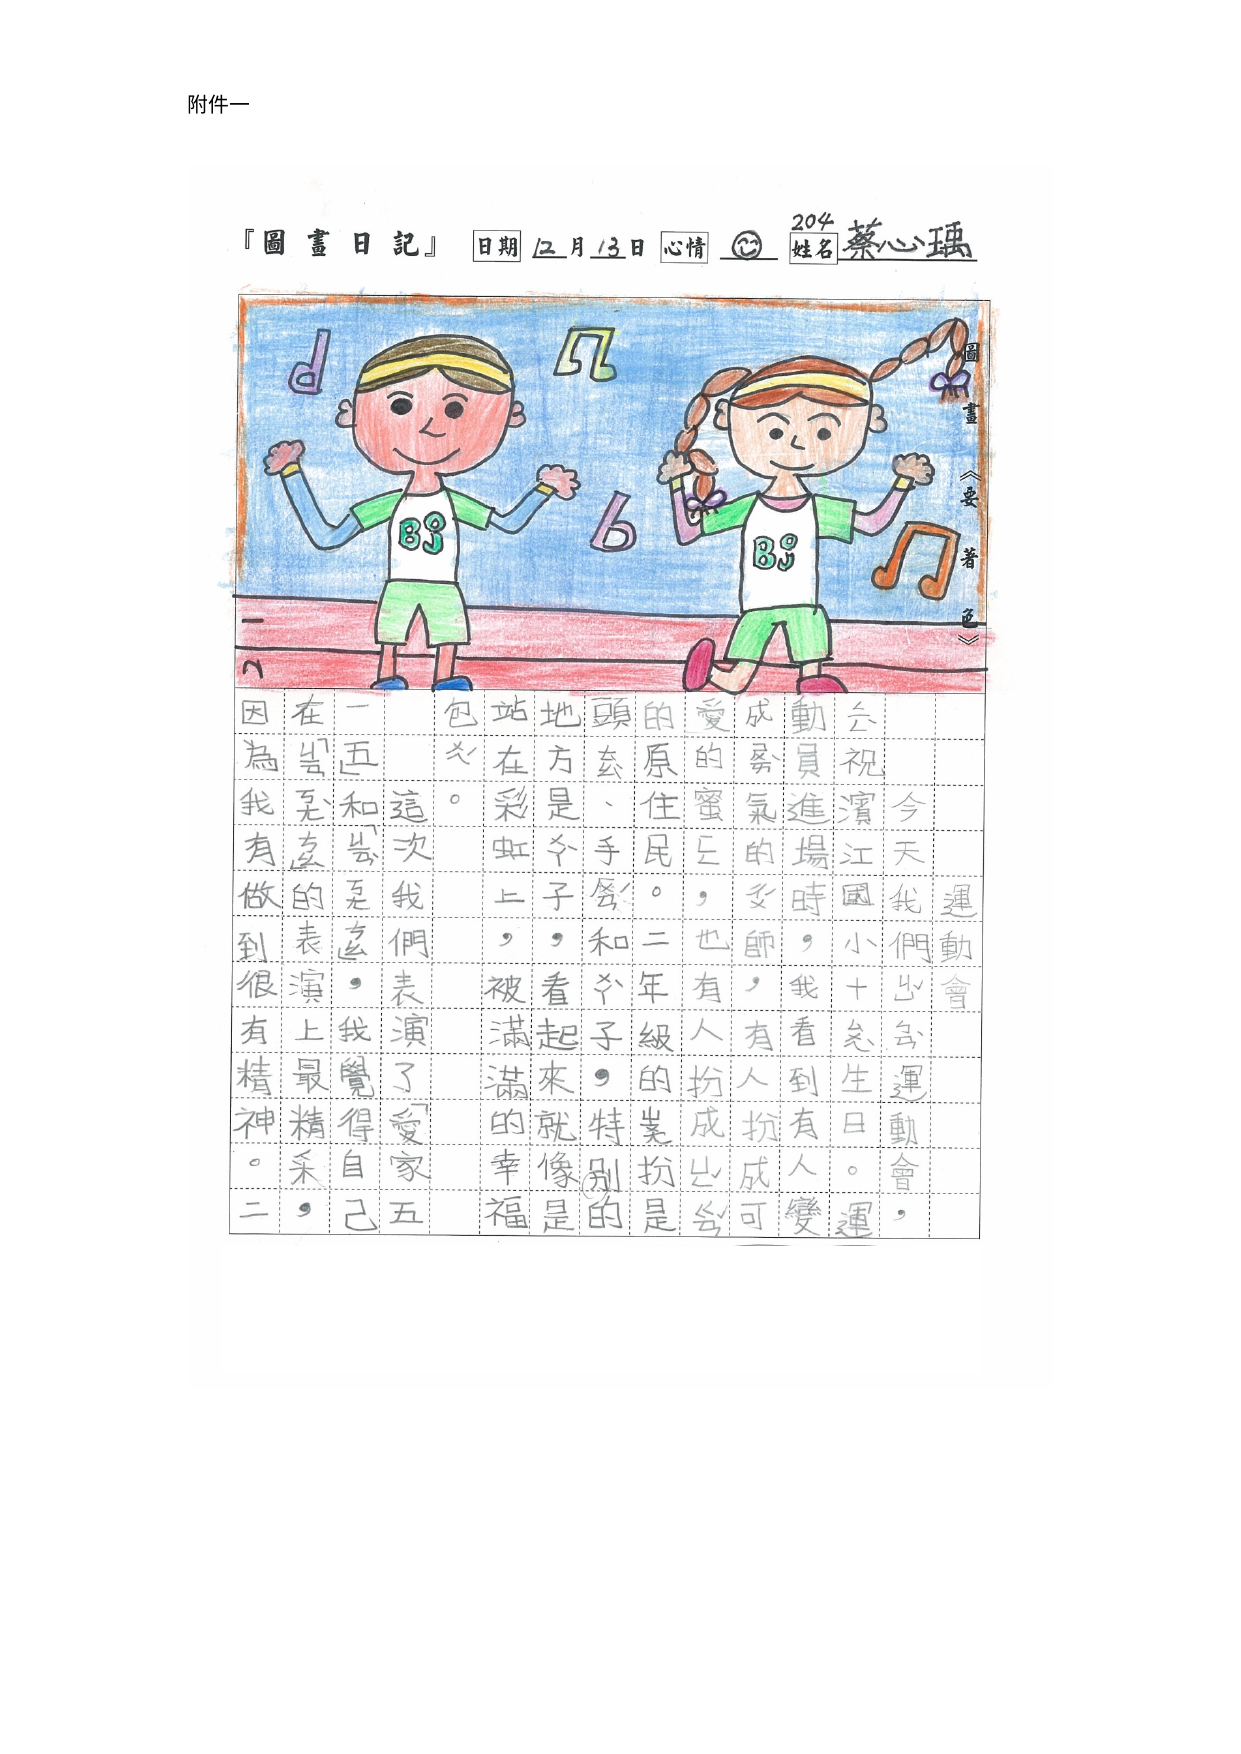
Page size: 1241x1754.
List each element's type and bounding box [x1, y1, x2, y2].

picture [187, 164, 1053, 1389]
